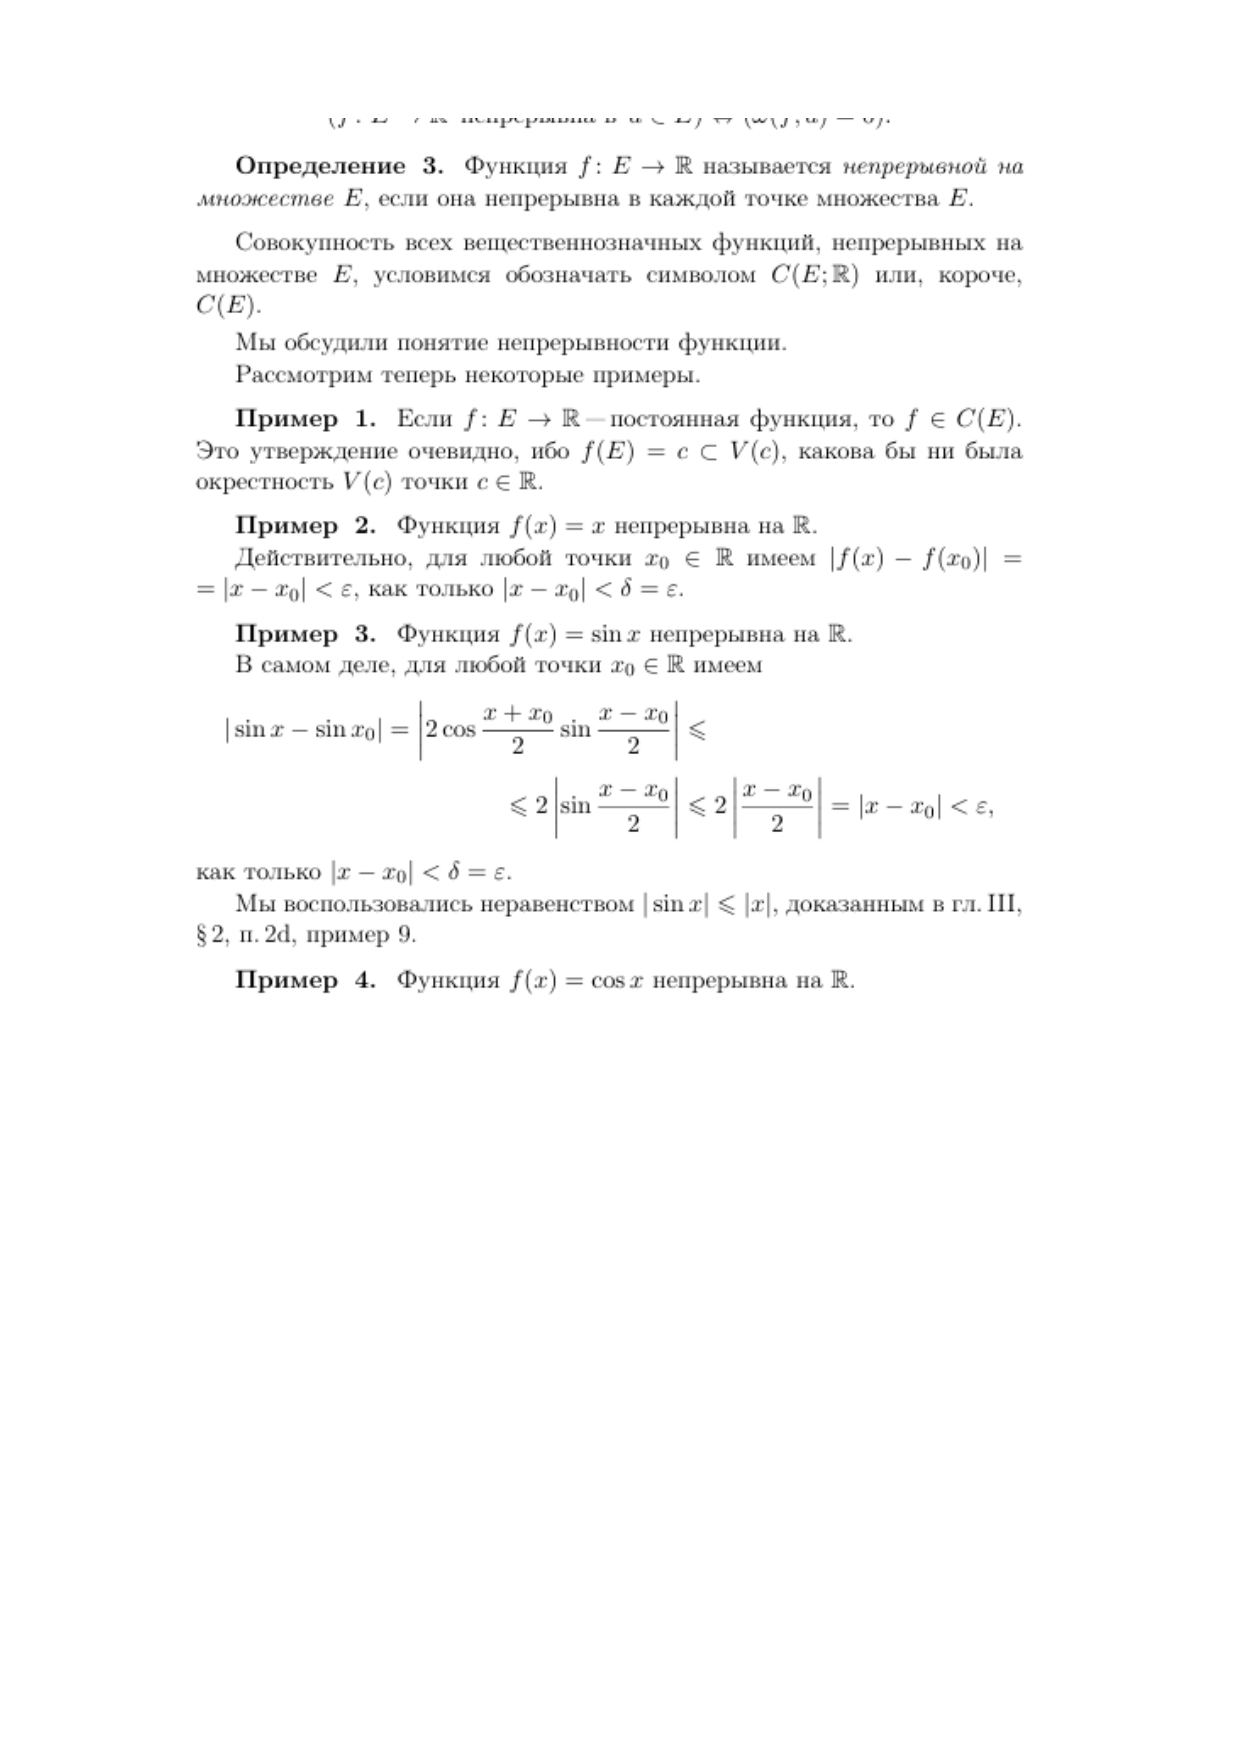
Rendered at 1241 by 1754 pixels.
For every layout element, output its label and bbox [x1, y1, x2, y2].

picture [154, 118, 1210, 1022]
